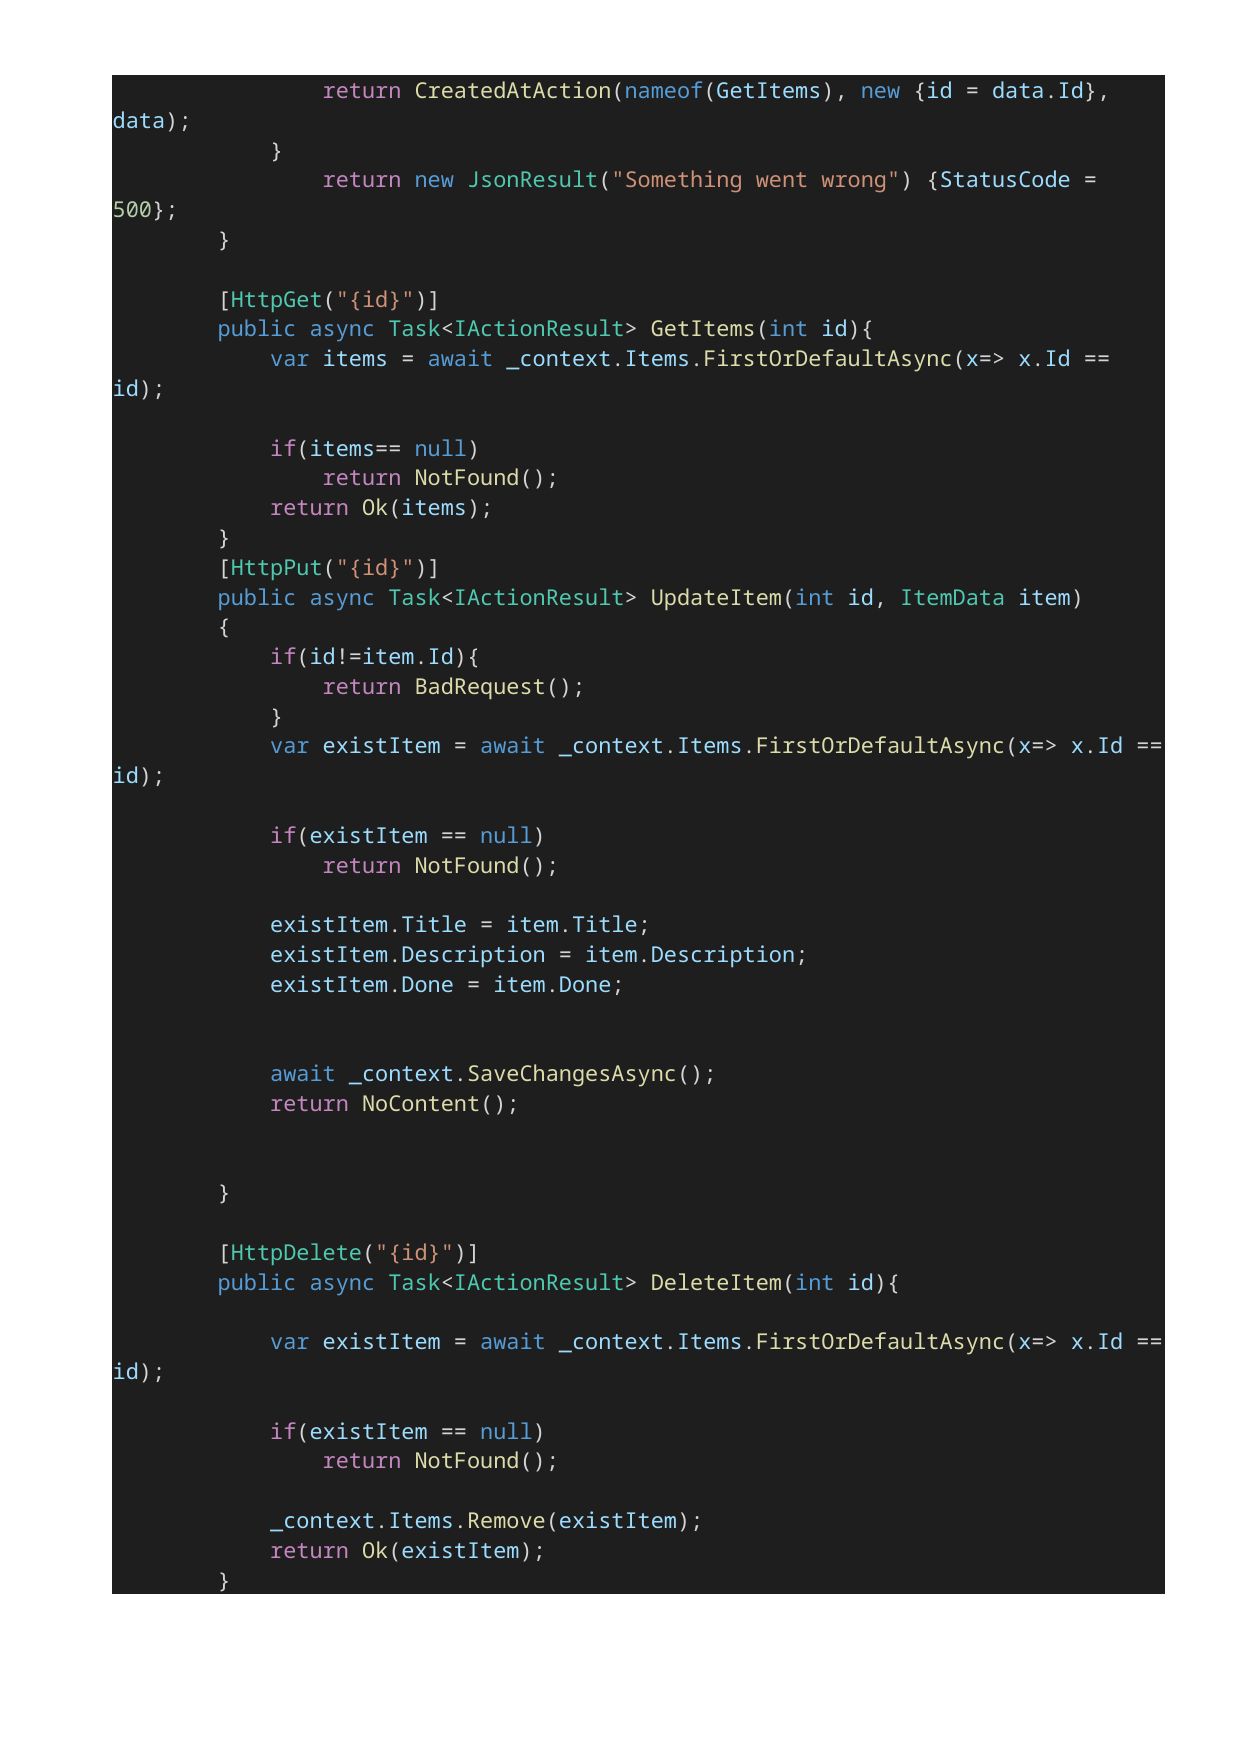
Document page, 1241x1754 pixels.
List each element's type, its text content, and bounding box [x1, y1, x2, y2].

text var existItem = await _context.Items.FirstOrDefaultAsync(x=> x.Id == id); [112, 1326, 1165, 1386]
text existItem.Title = item.Title; [112, 909, 1165, 939]
text public async Task<IActionResult> DeleteItem(int id){ [112, 1267, 1165, 1296]
text } [112, 701, 1165, 730]
text if(id!=item.Id){ [112, 641, 1165, 671]
text public async Task<IActionResult> UpdateItem(int id, ItemData item) [112, 581, 1165, 611]
text } [112, 224, 1165, 254]
text return NotFound(); [112, 462, 1165, 492]
text await _context.SaveChangesAsync(); [112, 1058, 1165, 1088]
text existItem.Done = item.Done; [112, 969, 1165, 998]
text } [112, 1177, 1165, 1207]
text existItem.Description = item.Description; [112, 939, 1165, 969]
text return NotFound(); [112, 1445, 1165, 1475]
text [HttpPut("{id}")] [112, 552, 1165, 581]
text return Ok(items); [112, 492, 1165, 522]
text [HttpGet("{id}")] [112, 283, 1165, 313]
text { [112, 611, 1165, 641]
text return NotFound(); [112, 849, 1165, 879]
text [HttpDelete("{id}")] [112, 1237, 1165, 1267]
text if(existItem == null) [112, 820, 1165, 849]
text if(items== null) [112, 432, 1165, 462]
text return CreatedAtAction(nameof(GetItems), new {id = data.Id}, data); [112, 75, 1165, 134]
text return Ok(existItem); [112, 1535, 1165, 1564]
text var existItem = await _context.Items.FirstOrDefaultAsync(x=> x.Id == id); [112, 730, 1165, 790]
text _context.Items.Remove(existItem); [112, 1505, 1165, 1535]
text return new JsonResult("Something went wrong") {StatusCode = 500}; [112, 164, 1165, 224]
text var items = await _context.Items.FirstOrDefaultAsync(x=> x.Id == id); [112, 343, 1165, 403]
text return BadRequest(); [112, 671, 1165, 701]
text } [112, 522, 1165, 552]
text return NoContent(); [112, 1088, 1165, 1118]
text } [112, 1564, 1165, 1594]
text } [112, 134, 1165, 164]
text public async Task<IActionResult> GetItems(int id){ [112, 313, 1165, 343]
text if(existItem == null) [112, 1416, 1165, 1445]
